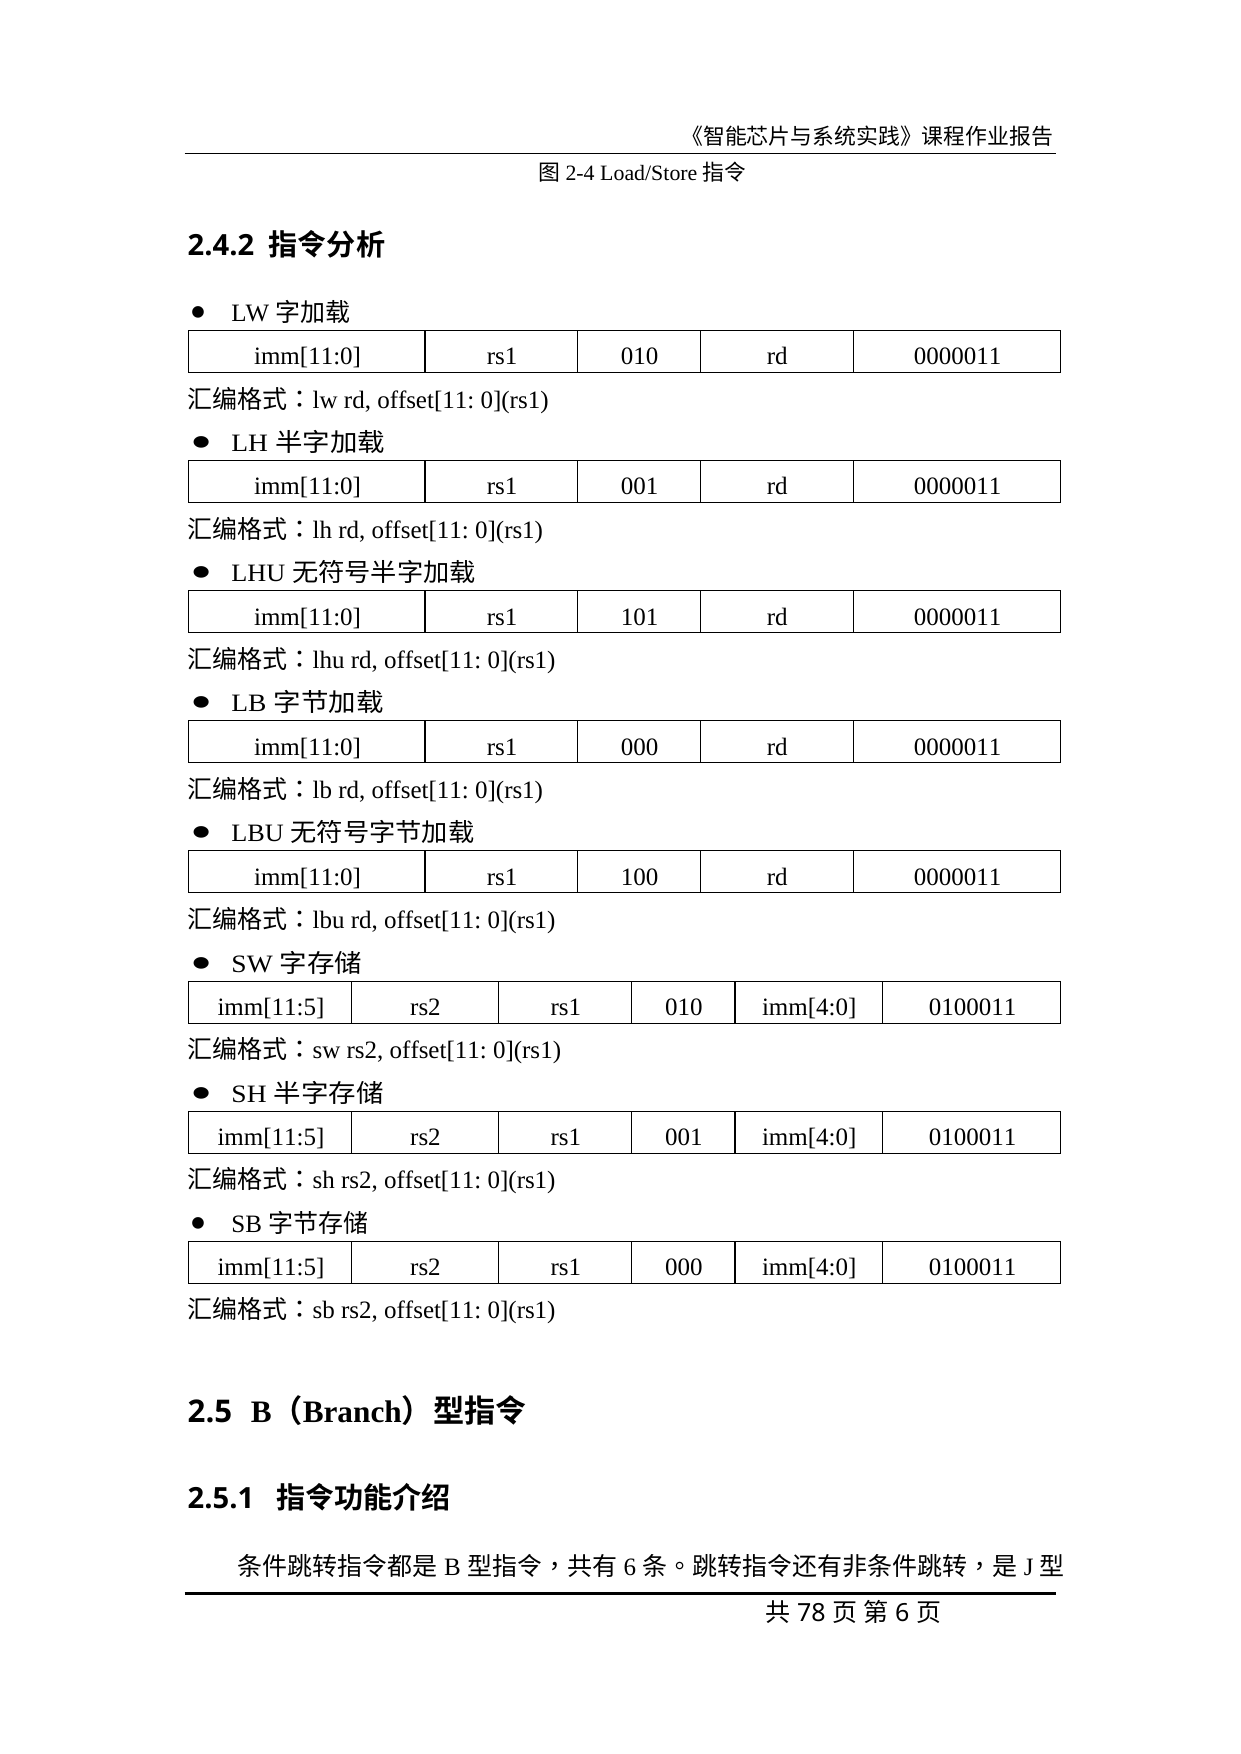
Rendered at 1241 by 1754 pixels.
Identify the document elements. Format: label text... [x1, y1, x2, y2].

table_header 0000011 [854, 851, 1060, 892]
table_header rs1 [426, 851, 577, 892]
list SB 字节存储 [187, 1205, 1098, 1239]
text 汇编格式：lb rd, offset[11: 0](rs1) [187, 772, 1098, 806]
list LW 字加载 [187, 295, 1098, 329]
subtitle 指令功能介绍 [187, 1477, 1098, 1517]
text 汇编格式：lw rd, offset[11: 0](rs1) [187, 381, 1098, 415]
table_header 010 [578, 331, 700, 372]
table_header 010 [632, 982, 734, 1022]
text 图 2-4 Load/Store 指令 [200, 156, 1084, 186]
table_header 000 [578, 721, 700, 762]
table_header 0000011 [854, 721, 1060, 762]
text 汇编格式：lh rd, offset[11: 0](rs1) [187, 511, 1098, 545]
table_header 001 [632, 1112, 734, 1152]
table_header rs1 [426, 461, 577, 502]
table_header imm[11:5] [189, 982, 351, 1022]
table_header imm[11:0] [189, 331, 424, 372]
table_header 000 [632, 1242, 734, 1282]
table_header rd [701, 721, 853, 762]
text 汇编格式：sb rs2, offset[11: 0](rs1) [187, 1292, 1098, 1326]
table_header 0000011 [854, 331, 1060, 372]
table_header rs2 [352, 1112, 498, 1152]
table_header imm[11:0] [189, 851, 424, 892]
table_header imm[11:5] [189, 1112, 351, 1152]
table_header rs2 [352, 1242, 498, 1282]
table_header rd [701, 331, 853, 372]
table_header rs1 [426, 721, 577, 762]
subtitle 指令分析 [187, 224, 1098, 263]
table_header rs1 [426, 591, 577, 632]
table_header imm[4:0] [736, 1112, 882, 1152]
table_header imm[4:0] [736, 982, 882, 1022]
subtitle B（Branch）型指令 [187, 1388, 1098, 1431]
table_header imm[4:0] [736, 1242, 882, 1282]
text ⚫ SW 字存储 [187, 945, 1098, 979]
table_header imm[11:0] [189, 461, 424, 502]
table_header rs2 [352, 982, 498, 1022]
table_header 0100011 [883, 1112, 1060, 1152]
text 条件跳转指令都是 B 型指令，共有 6 条。跳转指令还有非条件跳转，是 J 型 [237, 1548, 1098, 1582]
table_header 100 [578, 851, 700, 892]
table_header 0000011 [854, 461, 1060, 502]
table_header rd [701, 591, 853, 632]
text ⚫ LB 字节加载 [187, 685, 1098, 719]
table_header imm[11:0] [189, 591, 424, 632]
table_header rs1 [499, 982, 631, 1022]
text 汇编格式：sh rs2, offset[11: 0](rs1) [187, 1162, 1098, 1196]
table_header rs1 [426, 331, 577, 372]
table_header imm[11:5] [189, 1242, 351, 1282]
text 汇编格式：lhu rd, offset[11: 0](rs1) [187, 641, 1098, 675]
text ⚫ SH 半字存储 [187, 1075, 1098, 1109]
table_header 001 [578, 461, 700, 502]
table_header 0100011 [883, 1242, 1060, 1282]
table_header 101 [578, 591, 700, 632]
table_header rs1 [499, 1112, 631, 1152]
table_header 0100011 [883, 982, 1060, 1022]
text 汇编格式：lbu rd, offset[11: 0](rs1) [187, 902, 1098, 936]
table_header rs1 [499, 1242, 631, 1282]
table_header rd [701, 851, 853, 892]
table_header imm[11:0] [189, 721, 424, 762]
text ⚫ LHU 无符号半字加载 [187, 555, 1098, 589]
text ⚫ LBU 无符号字节加载 [187, 815, 1098, 849]
text ⚫ LH 半字加载 [187, 425, 1098, 459]
table_header rd [701, 461, 853, 502]
text 汇编格式：sw rs2, offset[11: 0](rs1) [187, 1032, 1098, 1066]
table_header 0000011 [854, 591, 1060, 632]
